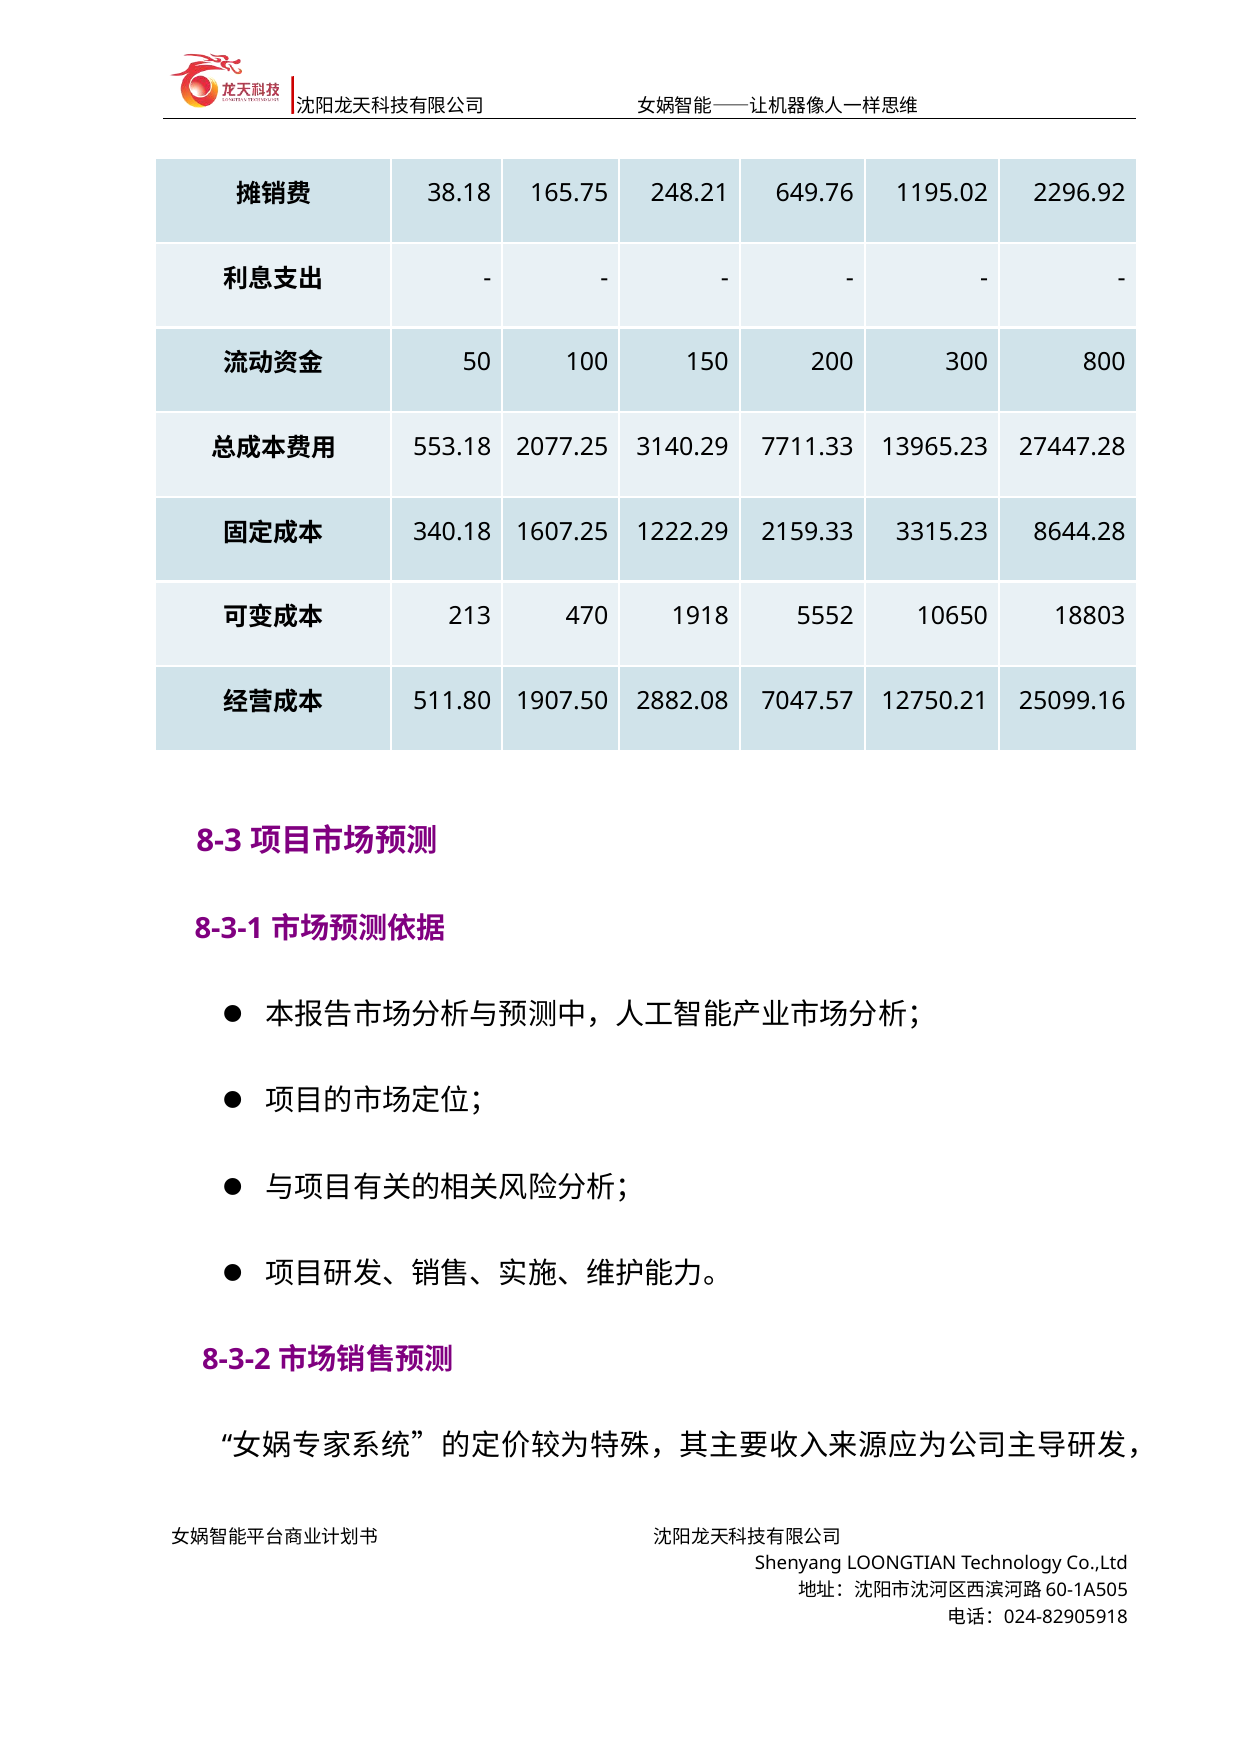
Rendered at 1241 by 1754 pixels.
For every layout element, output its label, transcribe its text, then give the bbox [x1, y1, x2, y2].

table_cell 利息支出 [156, 244, 390, 326]
table_cell 213 [392, 583, 501, 665]
table_cell 总成本费用 [156, 413, 390, 496]
text 8-3-2 市场销售预测 [172, 1324, 1128, 1389]
text 8-3-1 市场预测依据 [172, 893, 1128, 958]
table_cell 经营成本 [156, 667, 390, 750]
table_cell 1222.29 [620, 498, 739, 580]
table_cell 12750.21 [866, 667, 998, 750]
table_cell 7711.33 [741, 413, 864, 496]
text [172, 1410, 1128, 1475]
table_cell 248.21 [620, 159, 739, 242]
table_cell 10650 [866, 583, 998, 665]
table_cell - [503, 244, 618, 326]
table_cell 100 [503, 329, 618, 411]
table_cell - [1000, 244, 1136, 326]
table_cell 13965.23 [866, 413, 998, 496]
table_cell 1607.25 [503, 498, 618, 580]
table_cell 8644.28 [1000, 498, 1136, 580]
table_cell 1195.02 [866, 159, 998, 242]
table_cell 18803 [1000, 583, 1136, 665]
table_cell - [866, 244, 998, 326]
table_cell - [620, 244, 739, 326]
table_cell 150 [620, 329, 739, 411]
table_cell 2882.08 [620, 667, 739, 750]
list 与项目有关的相关风险分析； [222, 1152, 1128, 1217]
table_cell 5552 [741, 583, 864, 665]
table_cell 470 [503, 583, 618, 665]
table_cell 511.80 [392, 667, 501, 750]
table_cell 340.18 [392, 498, 501, 580]
table_cell 200 [741, 329, 864, 411]
table_cell - [392, 244, 501, 326]
list 本报告市场分析与预测中，人工智能产业市场分析； [222, 979, 1128, 1044]
table_cell 3140.29 [620, 413, 739, 496]
table_cell 2296.92 [1000, 159, 1136, 242]
table_cell 摊销费 [156, 159, 390, 242]
table_cell 800 [1000, 329, 1136, 411]
table_cell 7047.57 [741, 667, 864, 750]
list 项目研发、销售、实施、维护能力。 [222, 1238, 1128, 1303]
list 项目的市场定位； [222, 1066, 1128, 1131]
table_cell 300 [866, 329, 998, 411]
table_cell 1918 [620, 583, 739, 665]
table_cell 38.18 [392, 159, 501, 242]
table_cell 流动资金 [156, 329, 390, 411]
table_cell 27447.28 [1000, 413, 1136, 496]
table_cell 165.75 [503, 159, 618, 242]
table_cell 2077.25 [503, 413, 618, 496]
table_cell 25099.16 [1000, 667, 1136, 750]
table_cell 2159.33 [741, 498, 864, 580]
table_cell 50 [392, 329, 501, 411]
table_cell 可变成本 [156, 583, 390, 665]
text 8-3 项目市场预测 [172, 806, 1128, 871]
table_cell 1907.50 [503, 667, 618, 750]
table_cell 3315.23 [866, 498, 998, 580]
table_cell - [741, 244, 864, 326]
table_cell 649.76 [741, 159, 864, 242]
table_cell 固定成本 [156, 498, 390, 580]
table_cell 553.18 [392, 413, 501, 496]
